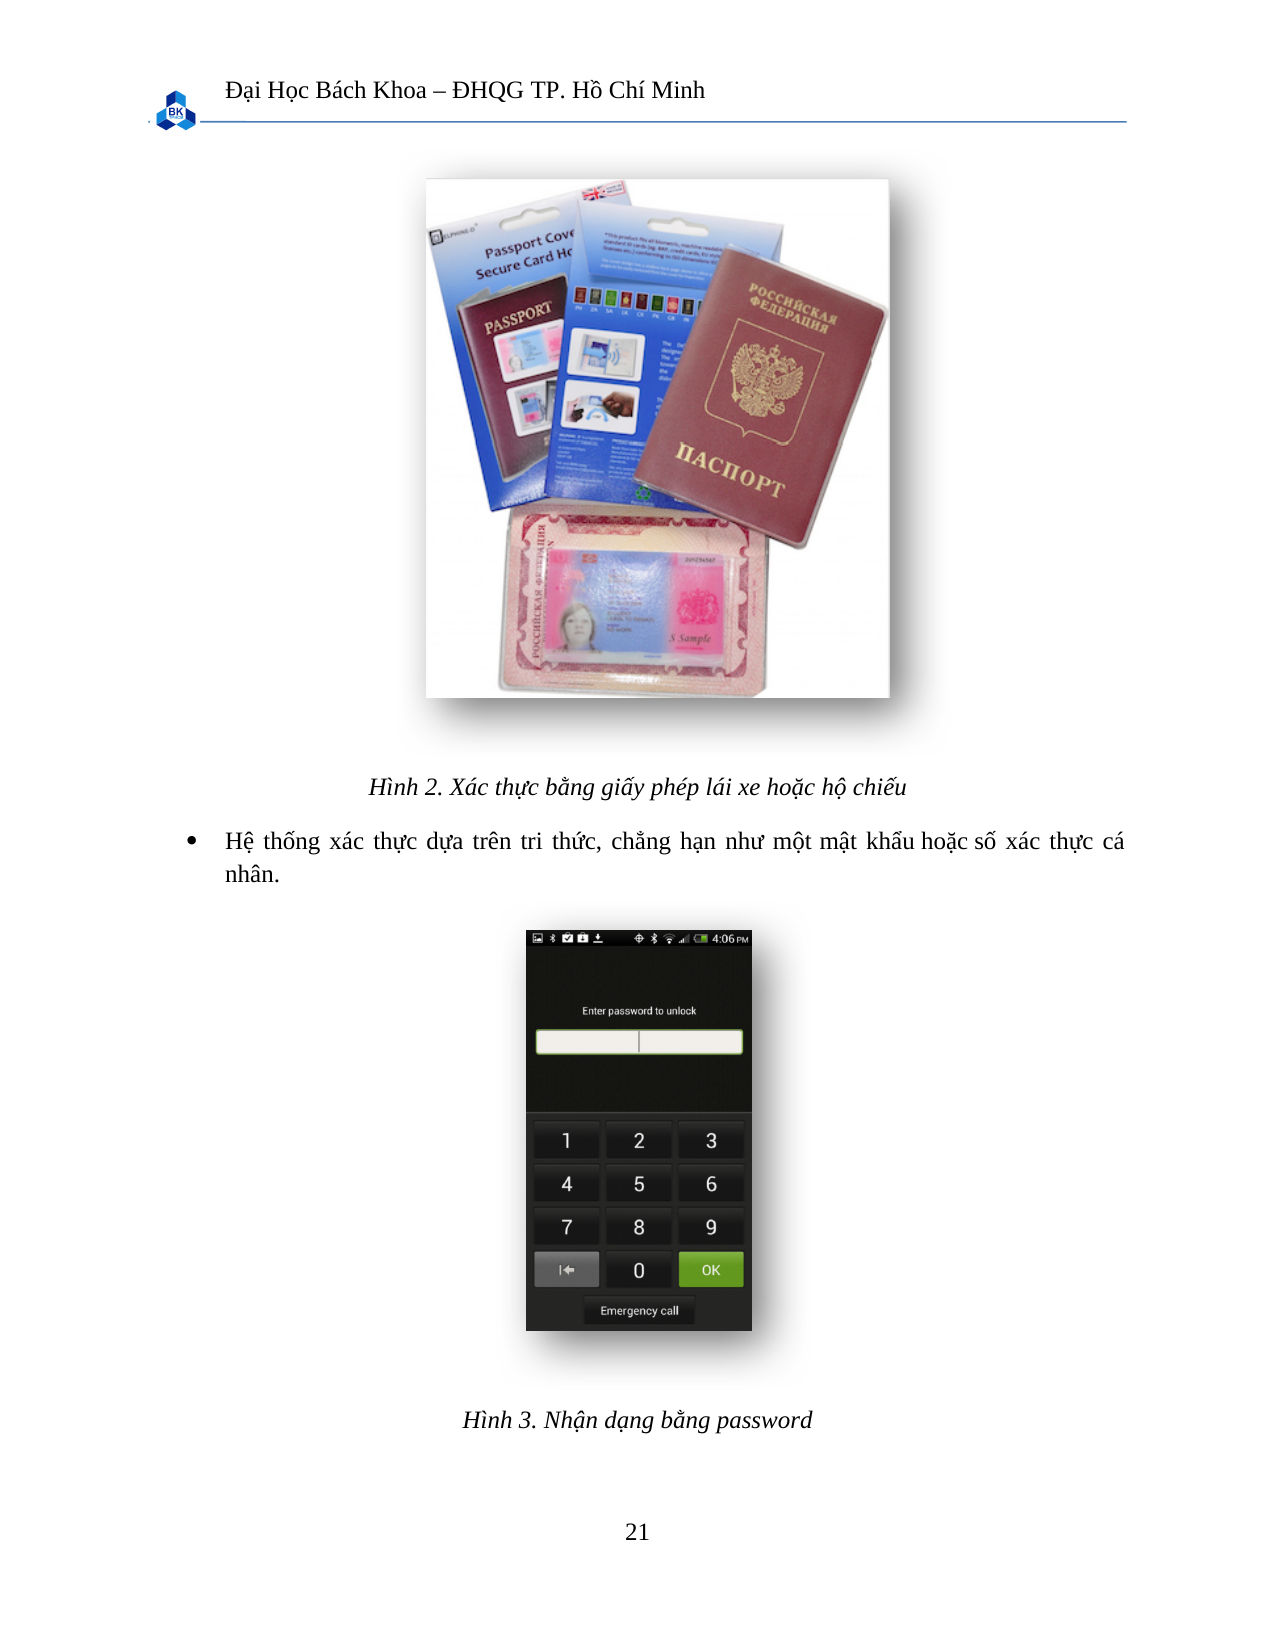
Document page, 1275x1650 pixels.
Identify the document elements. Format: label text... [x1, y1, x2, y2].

picture [526, 930, 752, 1331]
picture [426, 178, 890, 698]
picture [150, 87, 200, 138]
list Hệ thống xác thực dựa trên tri thức, chẳng hạn như một mật khẩu hoặc số xác thực cá nhân. [187, 826, 1125, 887]
